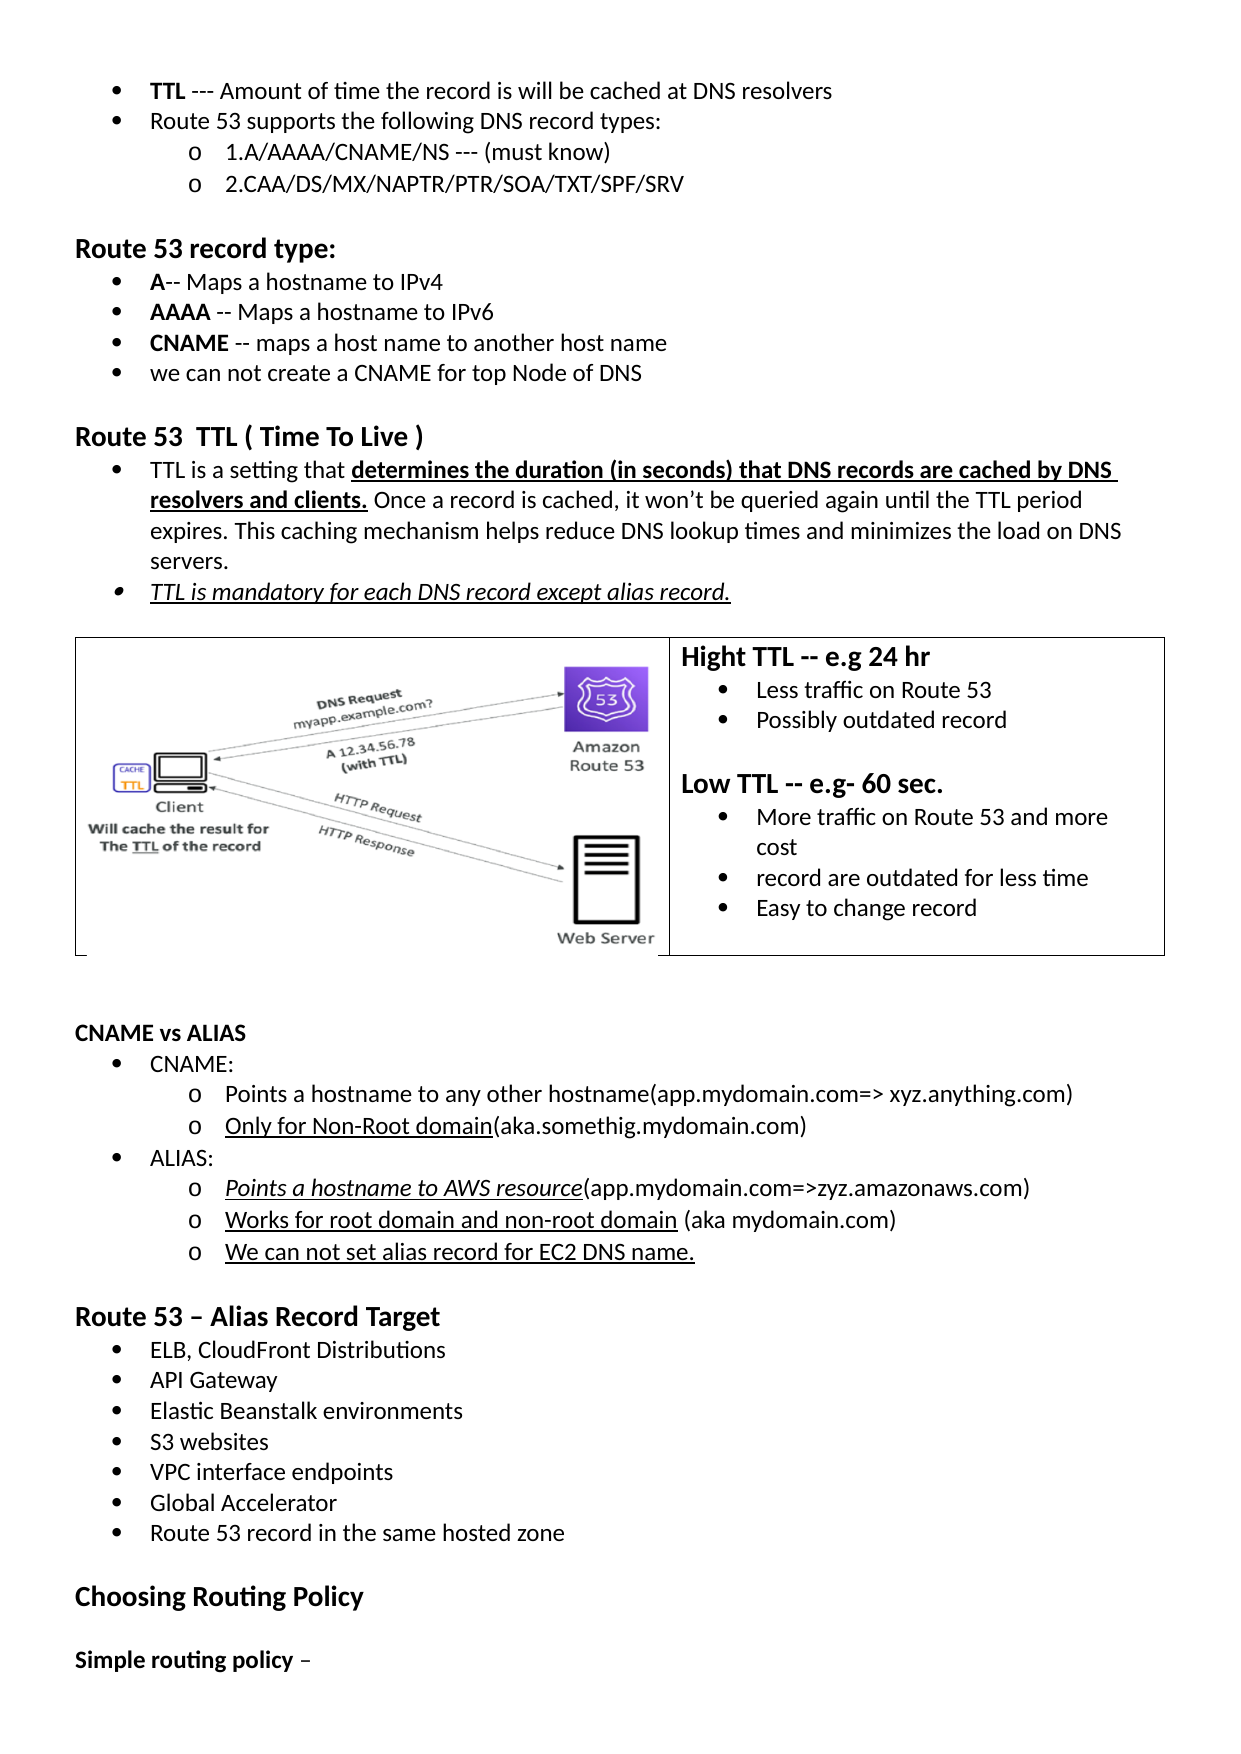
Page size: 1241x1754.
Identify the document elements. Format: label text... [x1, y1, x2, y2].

text Choosing Routing Policy [75, 1578, 1165, 1614]
list Points a hostname to any other hostname(app.mydomain.com=> xyz.anything.com) [187, 1078, 1165, 1110]
list 2.CAA/DS/MX/NAPTR/PTR/SOA/TXT/SPF/SRV [187, 168, 1165, 199]
list we can not create a CNAME for top Node of DNS [112, 357, 1165, 388]
list TTL --- Amount of time the record is will be cached at DNS resolvers [112, 75, 1165, 106]
list API Gateway [112, 1364, 1165, 1395]
list Only for Non-Root domain(aka.somethig.mydomain.com) [187, 1110, 1165, 1142]
list Global Accelerator [112, 1487, 1165, 1517]
text Route 53 record type: [75, 230, 1165, 266]
list ELB, CloudFront Distributions [112, 1334, 1165, 1364]
picture [86, 638, 658, 956]
list Works for root domain and non-root domain (aka mydomain.com) [187, 1204, 1165, 1236]
list TTL is mandatory for each DNS record except alias record. [112, 576, 1165, 607]
list ALIAS: [112, 1142, 1165, 1173]
list A-- Maps a hostname to IPv4 [112, 266, 1165, 296]
list TTL is a setting that determines the duration (in seconds) that DNS records are cached by DNS resolvers and clients. Once a record is cached, it won’t be queried again until the TTL period expires. This caching mechanism helps reduce DNS lookup times and minimizes the load on DNS servers. [112, 454, 1165, 576]
text Route 53 – Alias Record Target [75, 1298, 1165, 1334]
list Points a hostname to AWS resource(app.mydomain.com=>zyz.amazonaws.com) [187, 1173, 1165, 1204]
text Route 53 TTL ( Time To Live ) [75, 418, 1165, 454]
table_header [76, 638, 86, 955]
list Route 53 record in the same hosted zone [112, 1517, 1165, 1548]
list CNAME: [112, 1048, 1165, 1078]
list 1.A/AAAA/CNAME/NS --- (must know) [187, 136, 1165, 168]
list Route 53 supports the following DNS record types: [112, 106, 1165, 136]
list AAAA -- Maps a hostname to IPv6 [112, 296, 1165, 327]
table_header Hight TTL -- e.g 24 hr Less traffic on Route 53 Possibly outdated record Low TTL -- e.g- 60 sec. More traffic on Route 53 and more cost record are outdated for less time Easy to change record [670, 638, 1164, 955]
table_header [658, 638, 669, 955]
text Simple routing policy – [75, 1644, 1165, 1675]
list S3 websites [112, 1426, 1165, 1456]
list We can not set alias record for EC2 DNS name. [187, 1236, 1165, 1268]
list VPC interface endpoints [112, 1456, 1165, 1487]
list Elastic Beanstalk environments [112, 1395, 1165, 1426]
text CNAME vs ALIAS [75, 1017, 1165, 1048]
list CNAME -- maps a host name to another host name [112, 327, 1165, 357]
